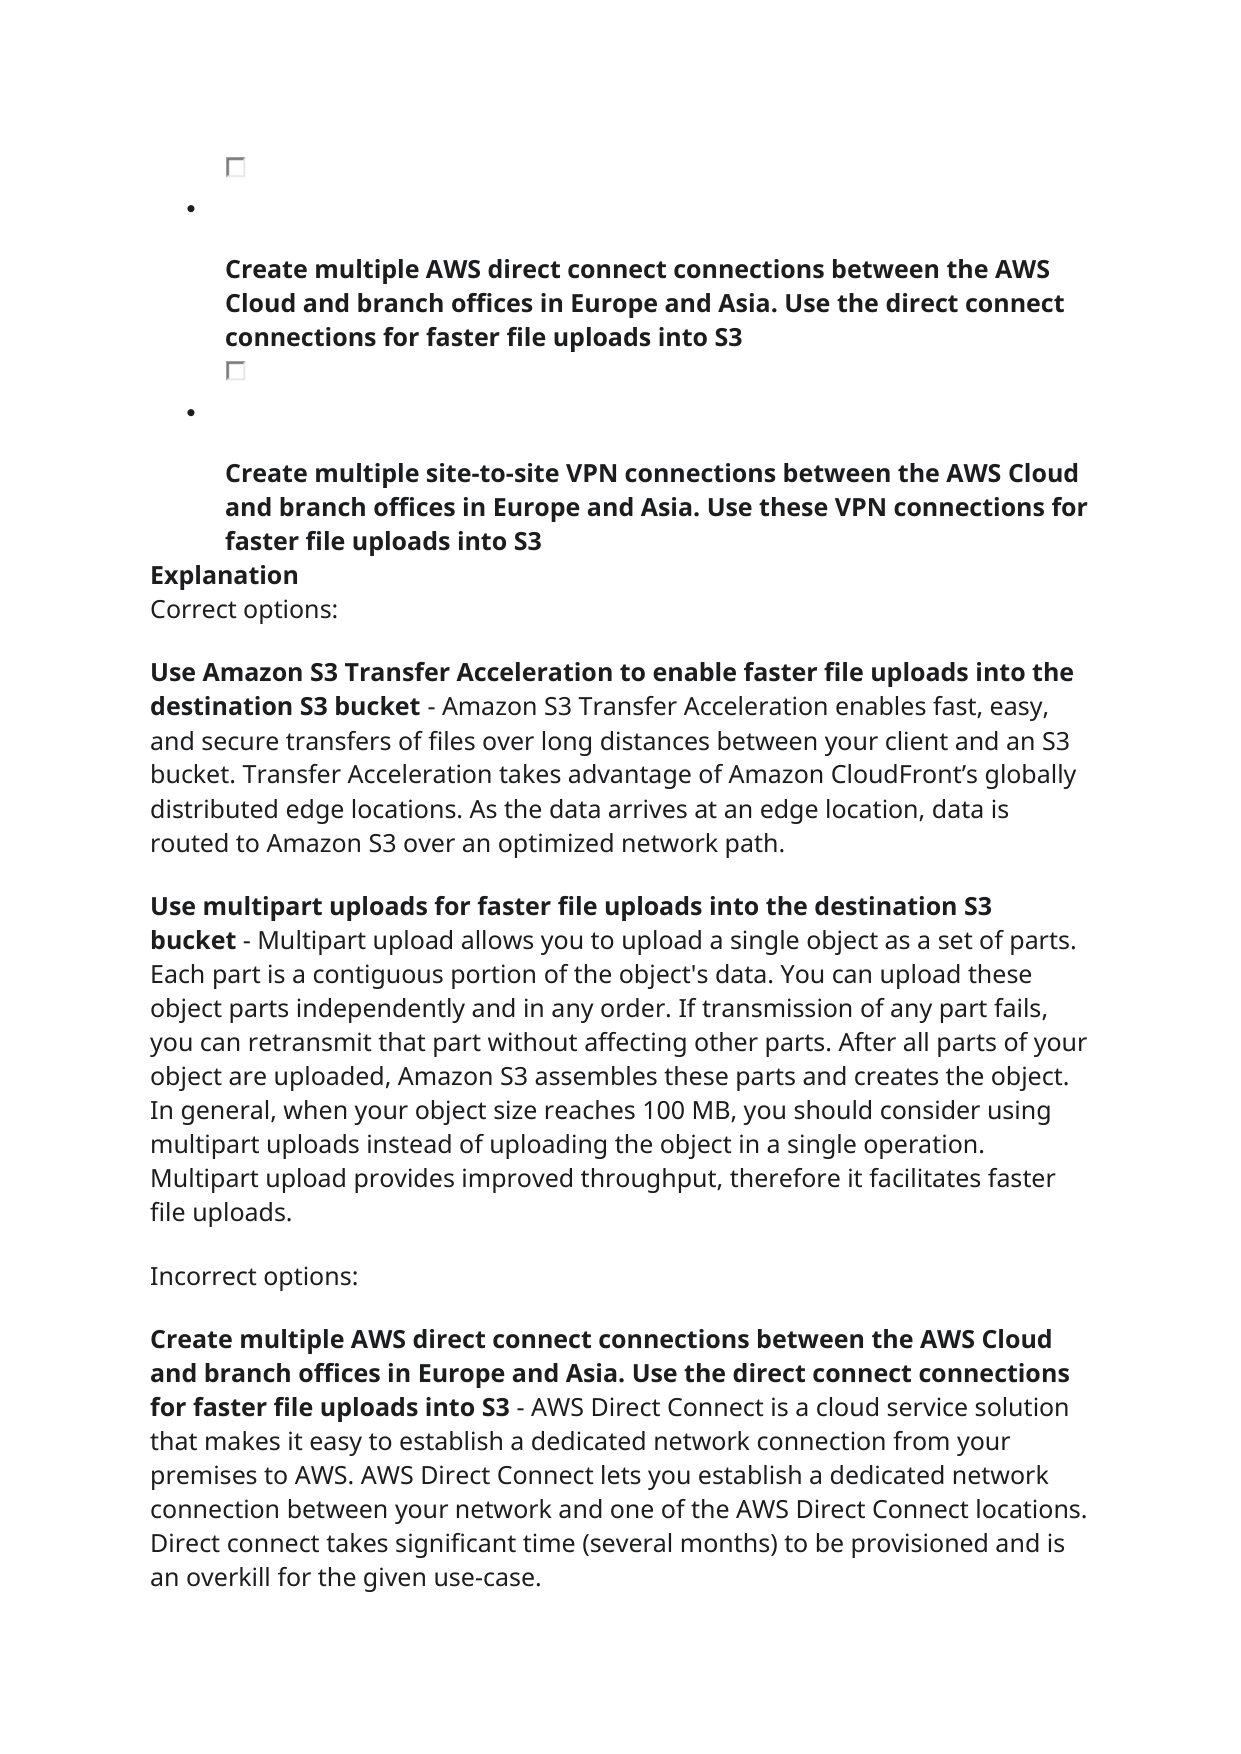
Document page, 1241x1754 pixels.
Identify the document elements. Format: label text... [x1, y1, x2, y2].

text Explanation [150, 558, 1090, 592]
text Incorrect options: [150, 1258, 1090, 1292]
text Use multipart uploads for faster file uploads into the destination S3 bucket - Multipart upload allows you to upload a single object as a set of parts. Each part is a contiguous portion of the object's data. You can upload these object parts independently and in any order. If transmission of any part fails, you can retransmit that part without affecting other parts. After all parts of your object are uploaded, Amazon S3 assembles these parts and creates the object. In general, when your object size reaches 100 MB, you should consider using multipart uploads instead of uploading the object in a single operation. Multipart upload provides improved throughput, therefore it facilitates faster file uploads. [150, 888, 1090, 1229]
text Create multiple AWS direct connect connections between the AWS Cloud and branch offices in Europe and Asia. Use the direct connect connections for faster file uploads into S3 - AWS Direct Connect is a cloud service solution that makes it easy to establish a dedicated network connection from your premises to AWS. AWS Direct Connect lets you establish a dedicated network connection between your network and one of the AWS Direct Connect locations. Direct connect takes significant time (several months) to be provisioned and is an overkill for the given use-case. [150, 1322, 1090, 1594]
text Create multiple AWS direct connect connections between the AWS Cloud and branch offices in Europe and Asia. Use the direct connect connections for faster file uploads into S3 [225, 252, 1090, 354]
text Correct options: [150, 592, 1090, 626]
text Create multiple site-to-site VPN connections between the AWS Cloud and branch offices in Europe and Asia. Use these VPN connections for faster file uploads into S3 [225, 456, 1090, 558]
text Use Amazon S3 Transfer Acceleration to enable faster file uploads into the destination S3 bucket - Amazon S3 Transfer Acceleration enables fast, easy, and secure transfers of files over long distances between your client and an S3 bucket. Transfer Acceleration takes advantage of Amazon CloudFront’s globally distributed edge locations. As the data arrives at an edge location, data is routed to Amazon S3 over an optimized network path. [150, 655, 1090, 859]
